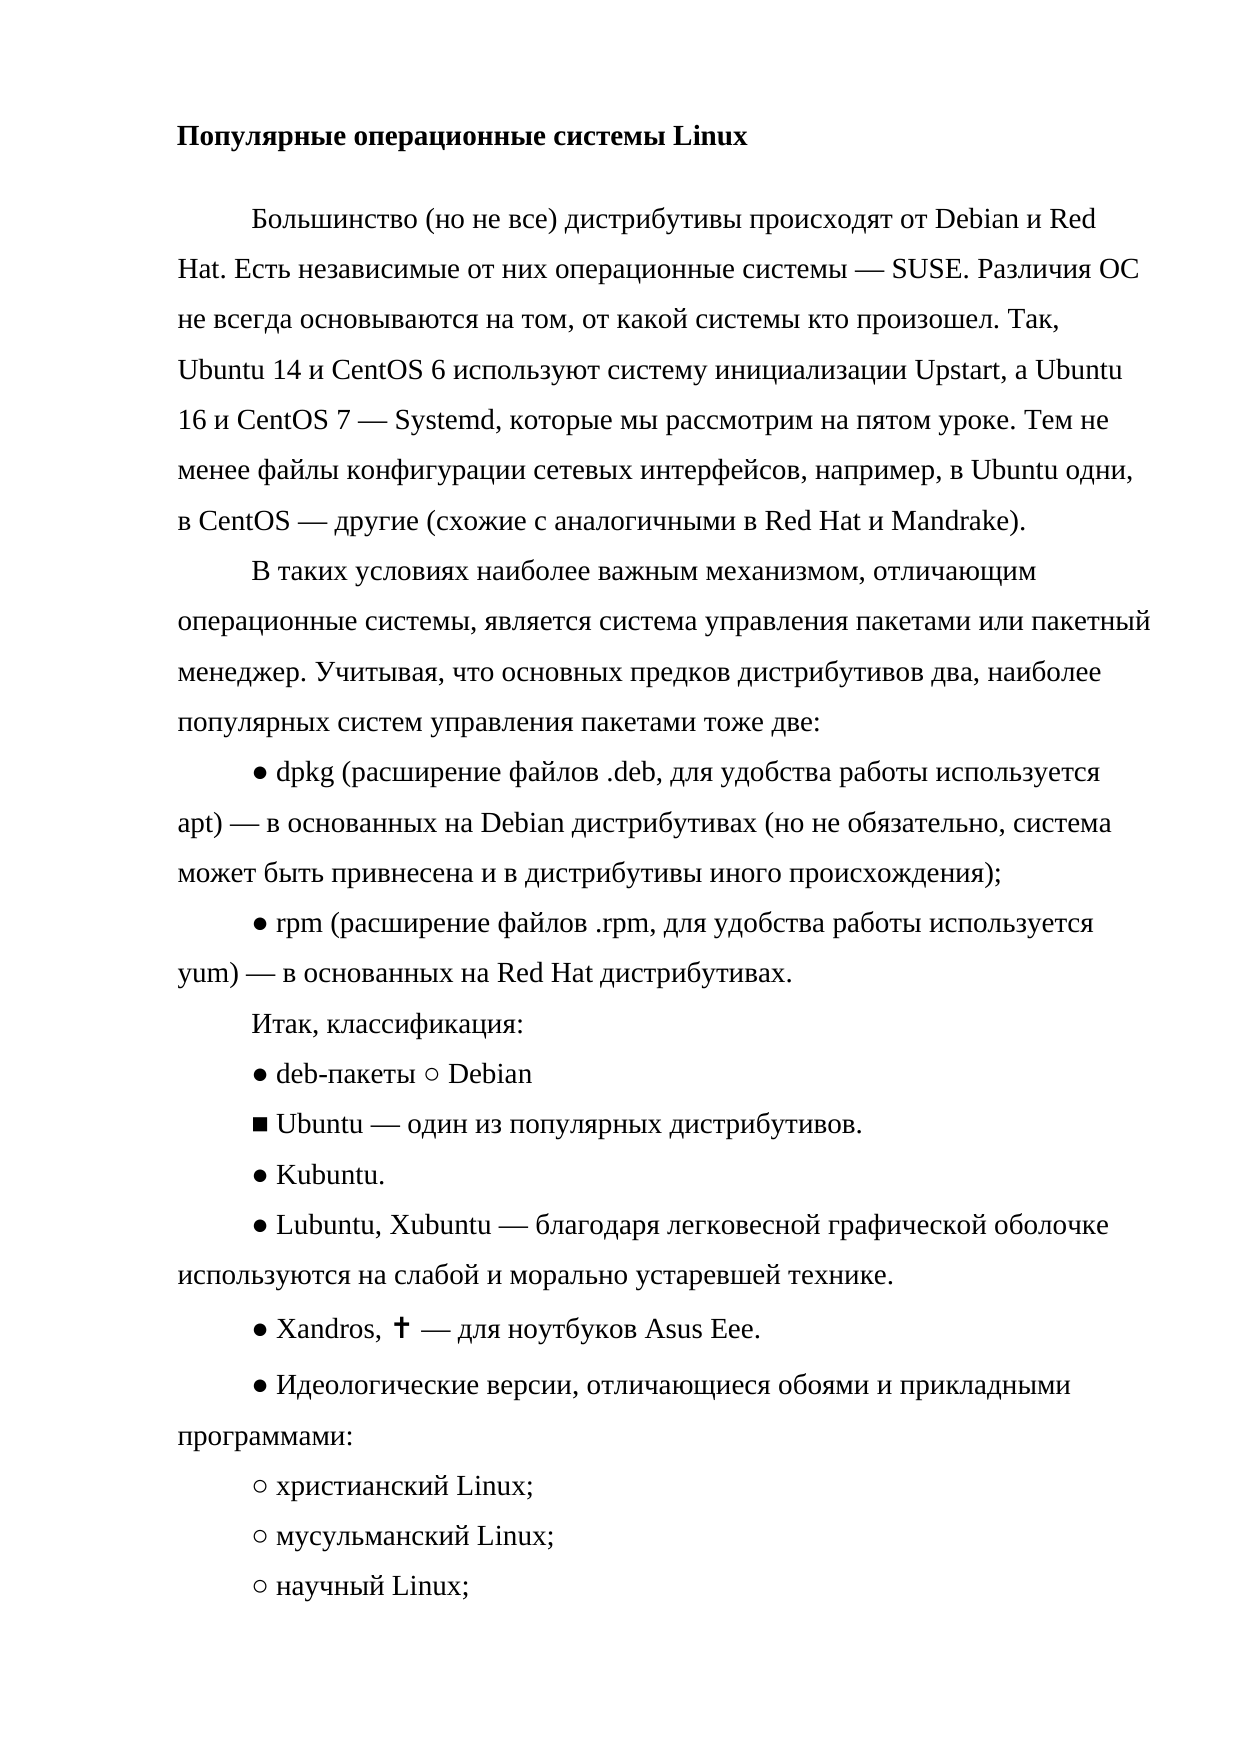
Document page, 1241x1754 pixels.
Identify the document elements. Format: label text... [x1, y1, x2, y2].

text ● Идеологические версии, отличающиеся обоями и прикладными программами: [177, 1367, 1152, 1451]
text В таких условиях наиболее важным механизмом, отличающим операционные системы, является система управления пакетами или пакетный менеджер. Учитывая, что основных предков дистрибутивов два, наиболее популярных систем управления пакетами тоже две: [177, 553, 1152, 738]
text Большинство (но не все) дистрибутивы происходят от Debian и Red Hat. Есть независимые от них операционные системы — SUSE. Различия ОС не всегда основываются на том, от какой системы кто произошел. Так, Ubuntu 14 и CentOS 6 используют систему инициализации Upstart, а Ubuntu 16 и CentOS 7 — Systemd, которые мы рассмотрим на пятом уроке. Тем не менее файлы конфигурации сетевых интерфейсов, например, в Ubuntu одни, в CentOS — другие (схожие с аналогичными в Red Hat и Mandrake). [177, 201, 1152, 536]
text ● Xandros, ✝ — для ноутбуков Asus Eee. [177, 1308, 1152, 1347]
text ● dpkg (расширение файлов .deb, для удобства работы используется apt) — в основанных на Debian дистрибутивах (но не обязательно, система может быть привнесена и в дистрибутивы иного происхождения); [177, 754, 1152, 888]
text ○ мусульманский Linux; [177, 1518, 1152, 1552]
text ○ христианский Linux; [177, 1468, 1152, 1501]
text ● deb-пакеты ○ Debian [177, 1056, 1152, 1090]
subtitle Популярные операционные системы Linux [177, 118, 1152, 152]
text ● Kubuntu. [177, 1157, 1152, 1190]
text ● Lubuntu, Xubuntu — благодаря легковесной графической оболочке используются на слабой и морально устаревшей технике. [177, 1207, 1152, 1291]
text ■ Ubuntu — один из популярных дистрибутивов. [177, 1107, 1152, 1140]
text Итак, классификация: [177, 1006, 1152, 1039]
text ● rpm (расширение файлов .rpm, для удобства работы используется yum) — в основанных на Red Hat дистрибутивах. [177, 905, 1152, 989]
text ○ научный Linux; [177, 1568, 1152, 1602]
